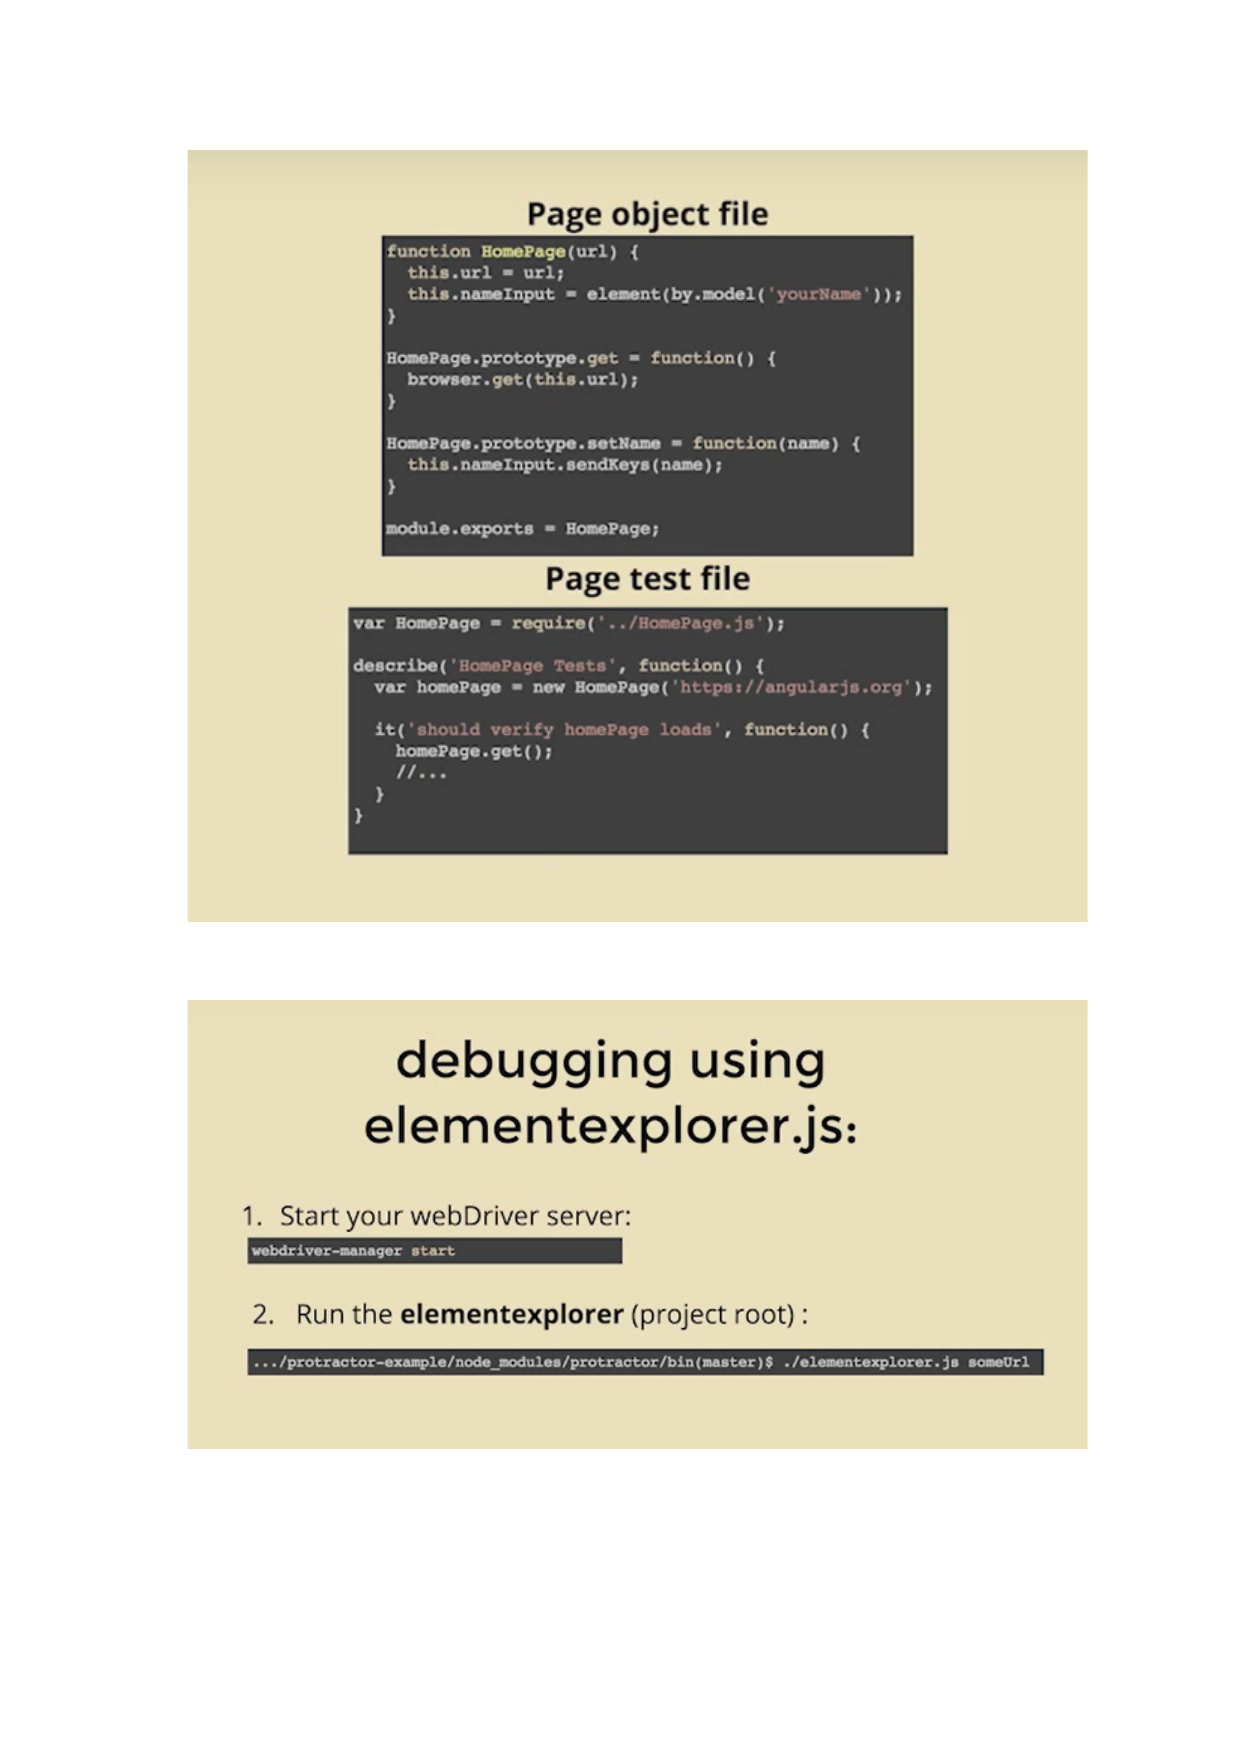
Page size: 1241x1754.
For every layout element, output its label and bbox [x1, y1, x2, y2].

picture [187, 1000, 1088, 1449]
picture [187, 150, 1088, 922]
